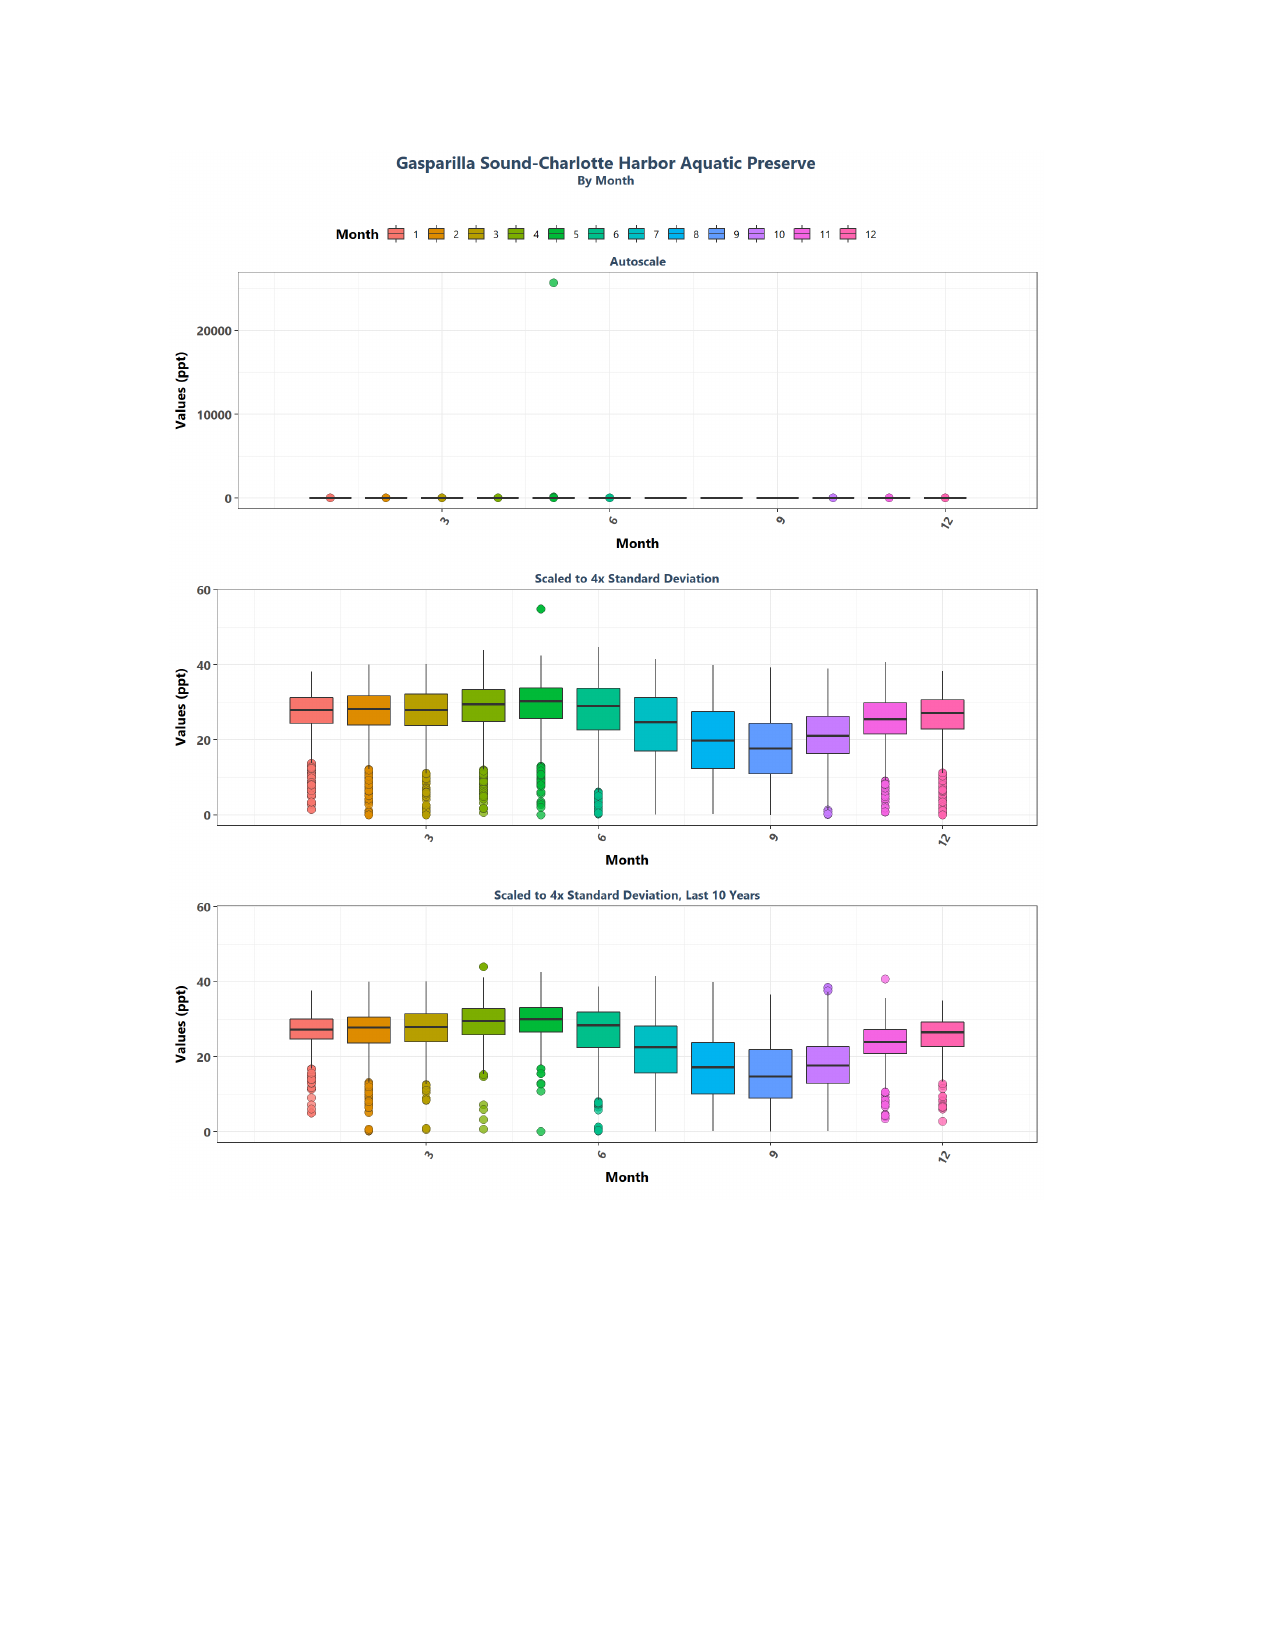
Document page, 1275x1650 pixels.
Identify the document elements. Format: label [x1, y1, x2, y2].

picture [168, 150, 1044, 1200]
